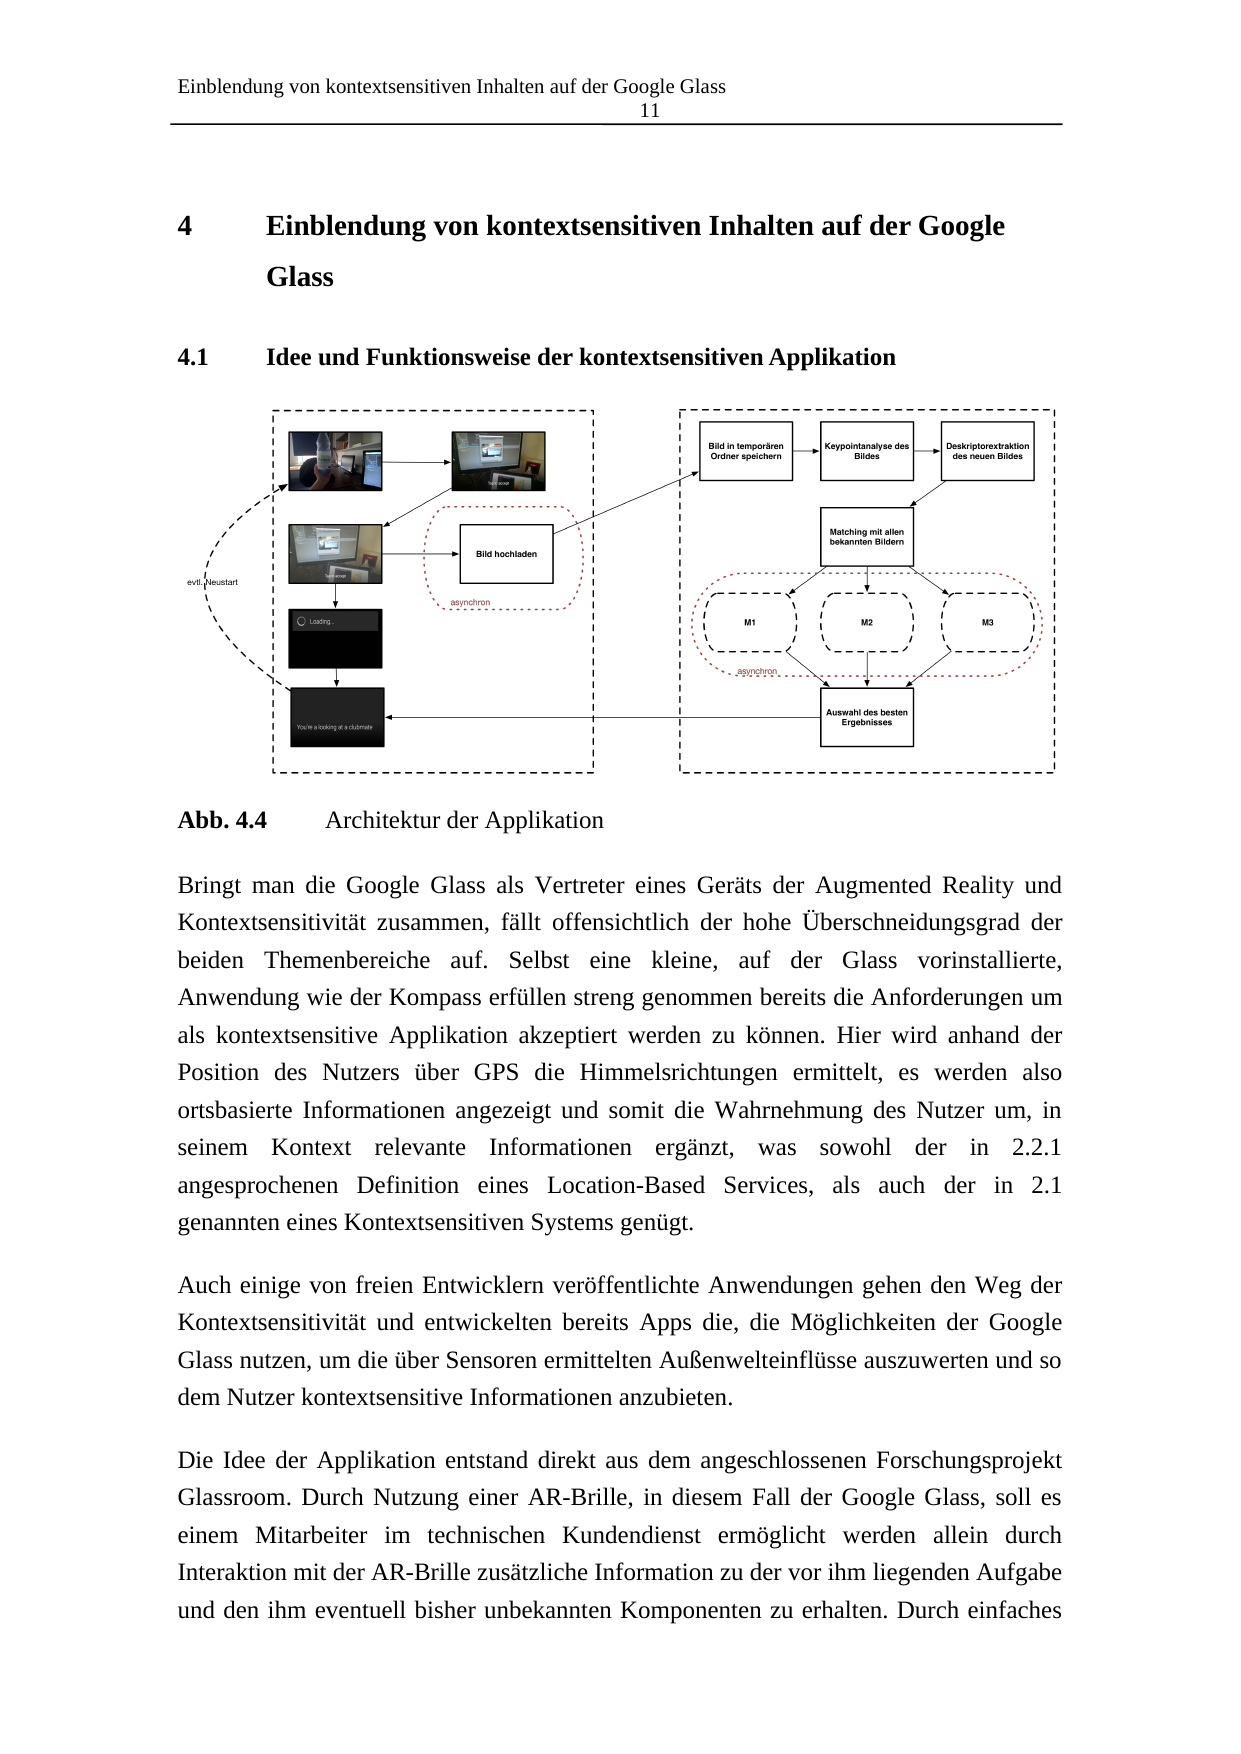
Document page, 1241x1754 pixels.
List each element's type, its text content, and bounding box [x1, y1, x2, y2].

subtitle Idee und Funktionsweise der kontextsensitiven Applikation [177, 342, 1063, 371]
text Auch einige von freien Entwicklern veröffentlichte Anwendungen gehen den Weg der Kontextsensitivität und entwickelten bereits Apps die, die Möglichkeiten der Google Glass nutzen, um die über Sensoren ermittelten Außenwelteinflüsse auszuwerten und so dem Nutzer kontextsensitive Informationen anzubieten. [177, 1261, 1063, 1411]
picture [177, 402, 1062, 781]
subtitle Einblendung von kontextsensitiven Inhalten auf der Google Glass [177, 208, 1063, 292]
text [177, 1436, 1063, 1623]
text Bringt man die Google Glass als Vertreter eines Geräts der Augmented Reality und Kontextsensitivität zusammen, fällt offensichtlich der hohe Überschneidungsgrad der beiden Themenbereiche auf. Selbst eine kleine, auf der Glass vorinstallierte, Anwendung wie der Kompass erfüllen streng genommen bereits die Anforderungen um als kontextsensitive Applikation akzeptiert werden zu können. Hier wird anhand der Position des Nutzers über GPS die Himmelsrichtungen ermittelt, es werden also ortsbasierte Informationen angezeigt und somit die Wahrnehmung des Nutzer um, in seinem Kontext relevante Informationen ergänzt, was sowohl der in 2.2.1 angesprochenen Definition eines Location-Based Services, als auch der in 2.1 genannten eines Kontextsensitiven Systems genügt. [177, 861, 1063, 1236]
